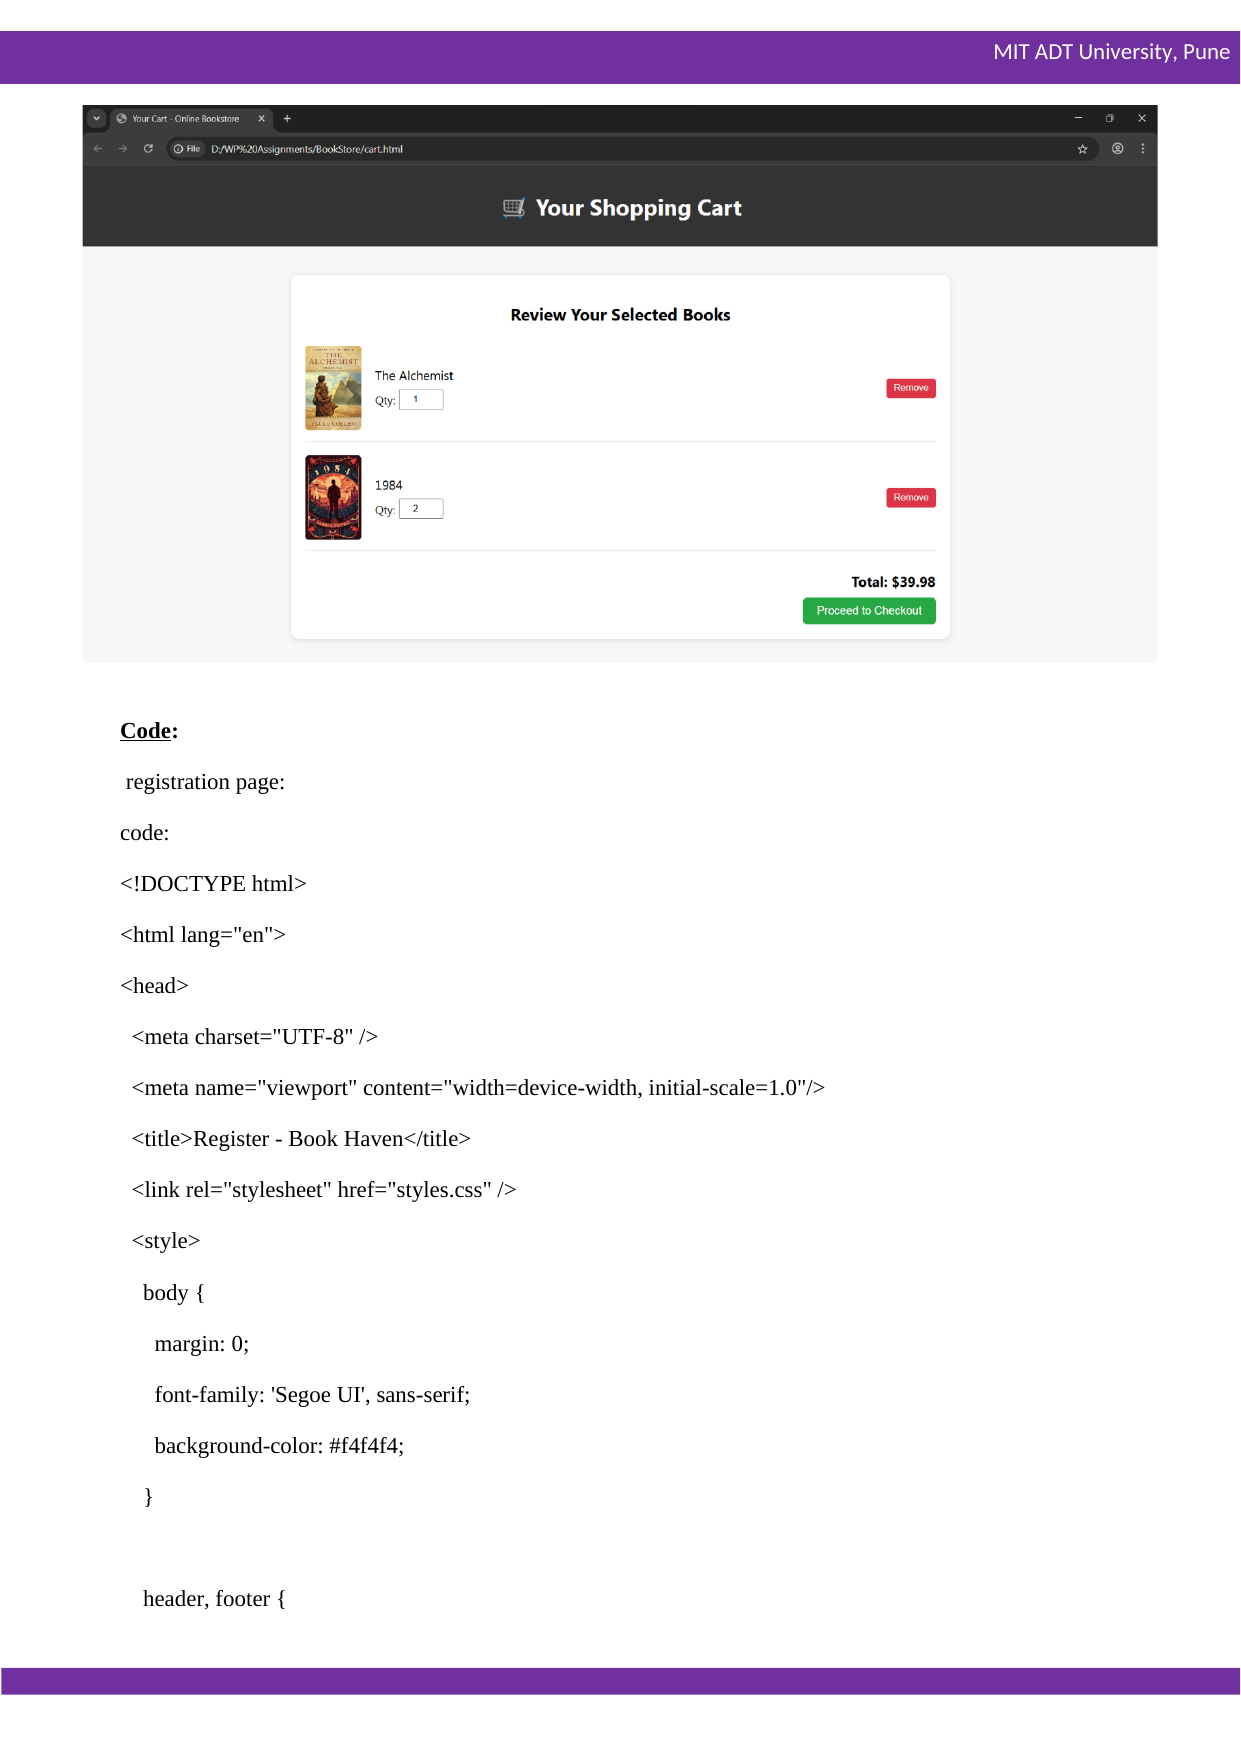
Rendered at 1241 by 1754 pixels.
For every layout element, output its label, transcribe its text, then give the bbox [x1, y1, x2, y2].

text registration page: [120, 768, 1195, 794]
text <style> [120, 1227, 1195, 1254]
text background-color: #f4f4f4; [120, 1432, 1195, 1458]
text Code: [120, 717, 1195, 743]
text body { [120, 1278, 1195, 1305]
text <title>Register - Book Haven</title> [120, 1125, 1195, 1152]
picture [82, 105, 1158, 663]
text <head> [120, 972, 1195, 999]
text <!DOCTYPE html> [120, 870, 1195, 897]
text <html lang="en"> [120, 921, 1195, 948]
text } [120, 1483, 1195, 1509]
text font-family: 'Segoe UI', sans-serif; [120, 1381, 1195, 1407]
text <meta charset="UTF-8" /> [120, 1023, 1195, 1050]
text header, footer { [120, 1585, 1195, 1611]
text <link rel="stylesheet" href="styles.css" /> [120, 1176, 1195, 1203]
text margin: 0; [120, 1329, 1195, 1356]
text code: [120, 819, 1195, 846]
text <meta name="viewport" content="width=device-width, initial-scale=1.0"/> [120, 1074, 1195, 1101]
